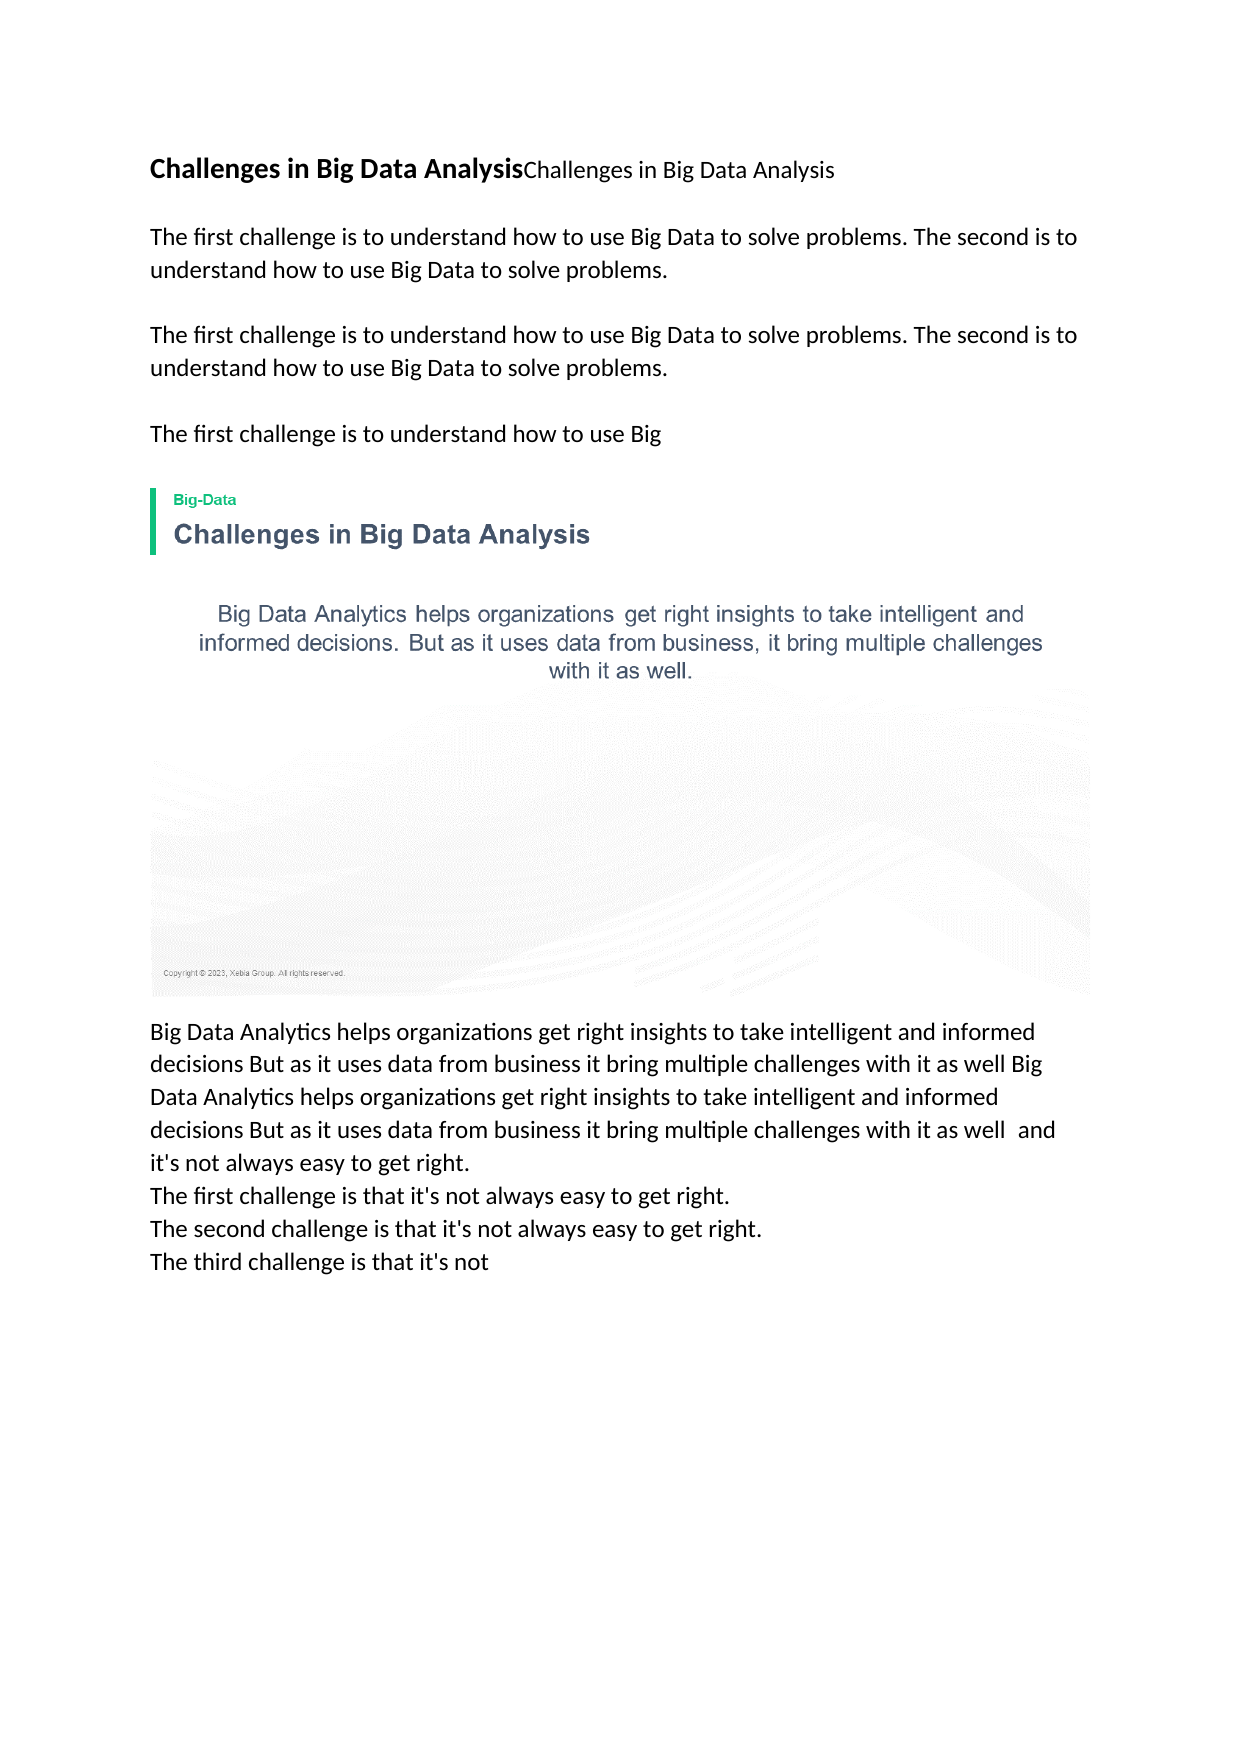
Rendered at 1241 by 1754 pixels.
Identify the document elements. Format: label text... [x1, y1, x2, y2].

text Big Data Analytics helps organizations get right insights to take intelligent and informed decisions But as it uses data from business it bring multiple challenges with it as well Big Data Analytics helps organizations get right insights to take intelligent and informed decisions But as it uses data from business it bring multiple challenges with it as well and it's not always easy to get right. The first challenge is that it's not always easy to get right. The second challenge is that it's not always easy to get right. The third challenge is that it's not [150, 1016, 1090, 1277]
text Challenges in Big Data AnalysisChallenges in Big Data Analysis The first challenge is to understand how to use Big Data to solve problems. The second is to understand how to use Big Data to solve problems. The first challenge is to understand how to use Big Data to solve problems. The second is to understand how to use Big Data to solve problems. The first challenge is to understand how to use Big [150, 150, 1090, 449]
picture [150, 468, 1091, 997]
